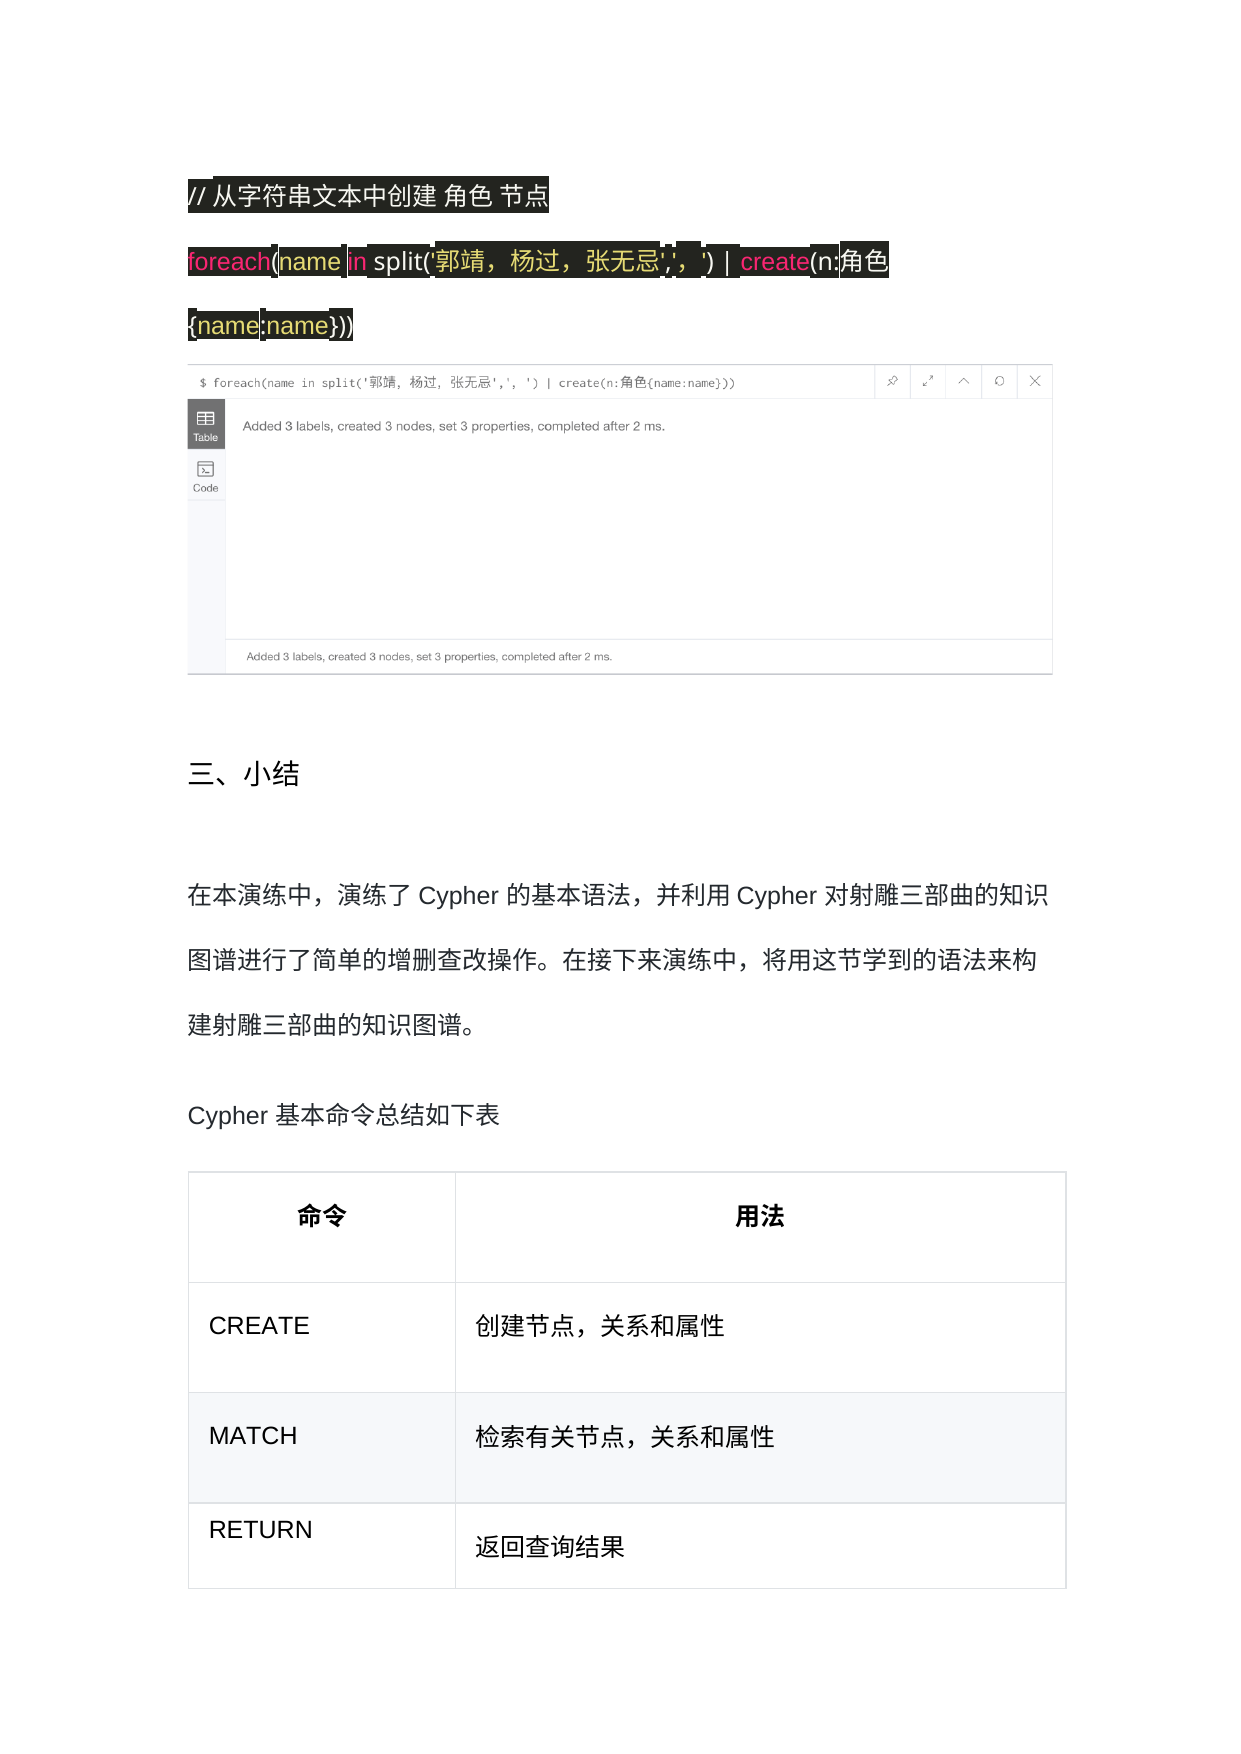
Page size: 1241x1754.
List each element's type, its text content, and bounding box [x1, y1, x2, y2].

table_cell 返回查询结果 [456, 1504, 1065, 1587]
picture [187, 364, 1053, 675]
table_cell 创建节点，关系和属性 [456, 1283, 1065, 1392]
subtitle 三、小结 [187, 739, 1053, 804]
table_cell 检索有关节点，关系和属性 [456, 1393, 1065, 1502]
table_cell RETURN [189, 1504, 455, 1587]
table_cell MATCH [189, 1393, 455, 1502]
table_header 命令 [189, 1173, 455, 1282]
table_header 用法 [456, 1173, 1065, 1282]
table_cell CREATE [189, 1283, 455, 1392]
text foreach(name in split('郭靖，杨过，张无忌','，') | create(n:角色{name:name})) [187, 227, 1053, 357]
text 在本演练中，演练了 Cypher 的基本语法，并利用 Cypher 对射雕三部曲的知识图谱进行了简单的增删查改操作。在接下来演练中，将用这节学到的语法来构建射雕三部曲的知识图谱。 [187, 861, 1053, 1056]
text // 从字符串文本中创建 角色 节点 [187, 162, 1053, 227]
text Cypher 基本命令总结如下表 [187, 1081, 1053, 1146]
